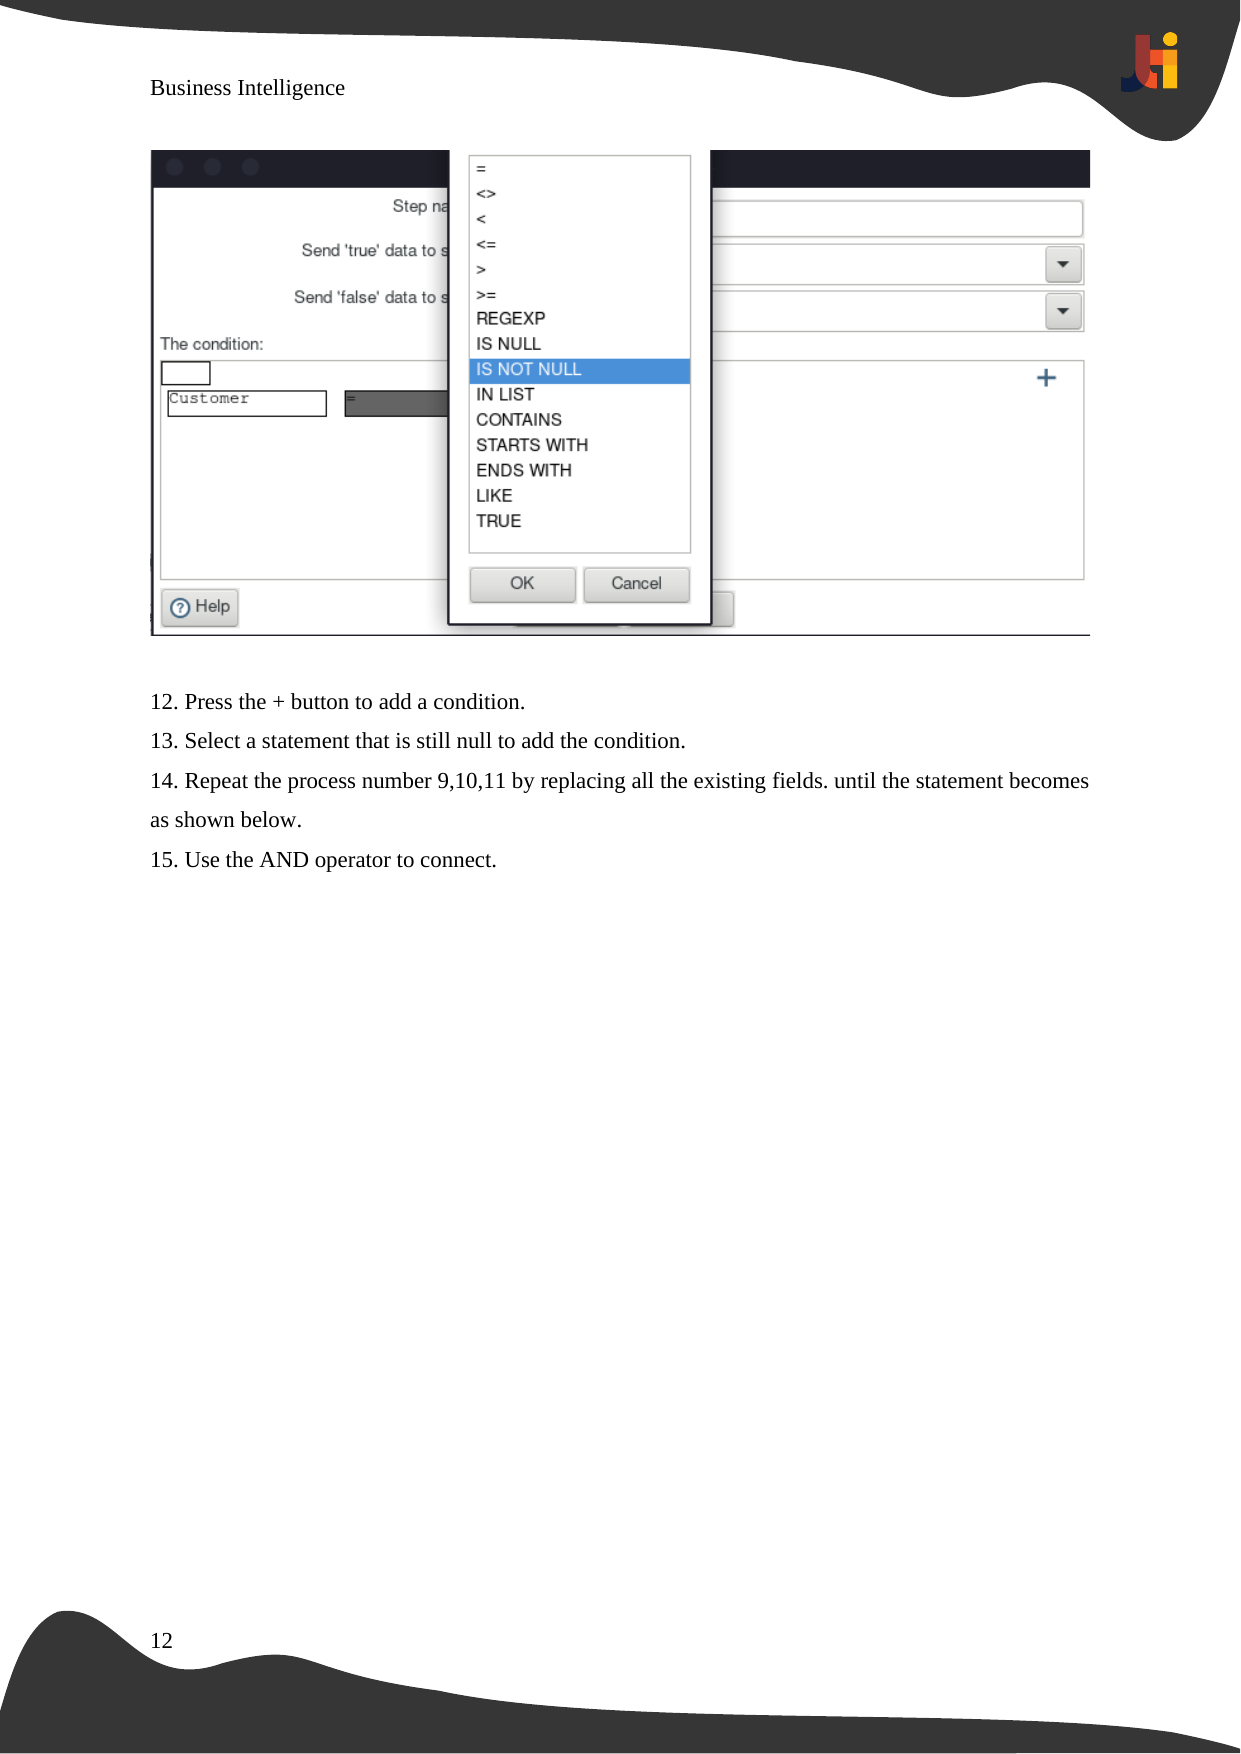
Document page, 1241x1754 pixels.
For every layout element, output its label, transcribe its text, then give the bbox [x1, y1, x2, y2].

picture [1121, 32, 1178, 92]
text 12. Press the + button to add a condition. [150, 688, 1090, 714]
text 13. Select a statement that is still null to add the condition. [150, 727, 1090, 754]
text 15. Use the AND operator to connect. [150, 846, 1090, 872]
picture [150, 150, 1091, 636]
text 14. Repeat the process number 9,10,11 by replacing all the existing fields. until the statement becomes as shown below. [150, 767, 1090, 833]
